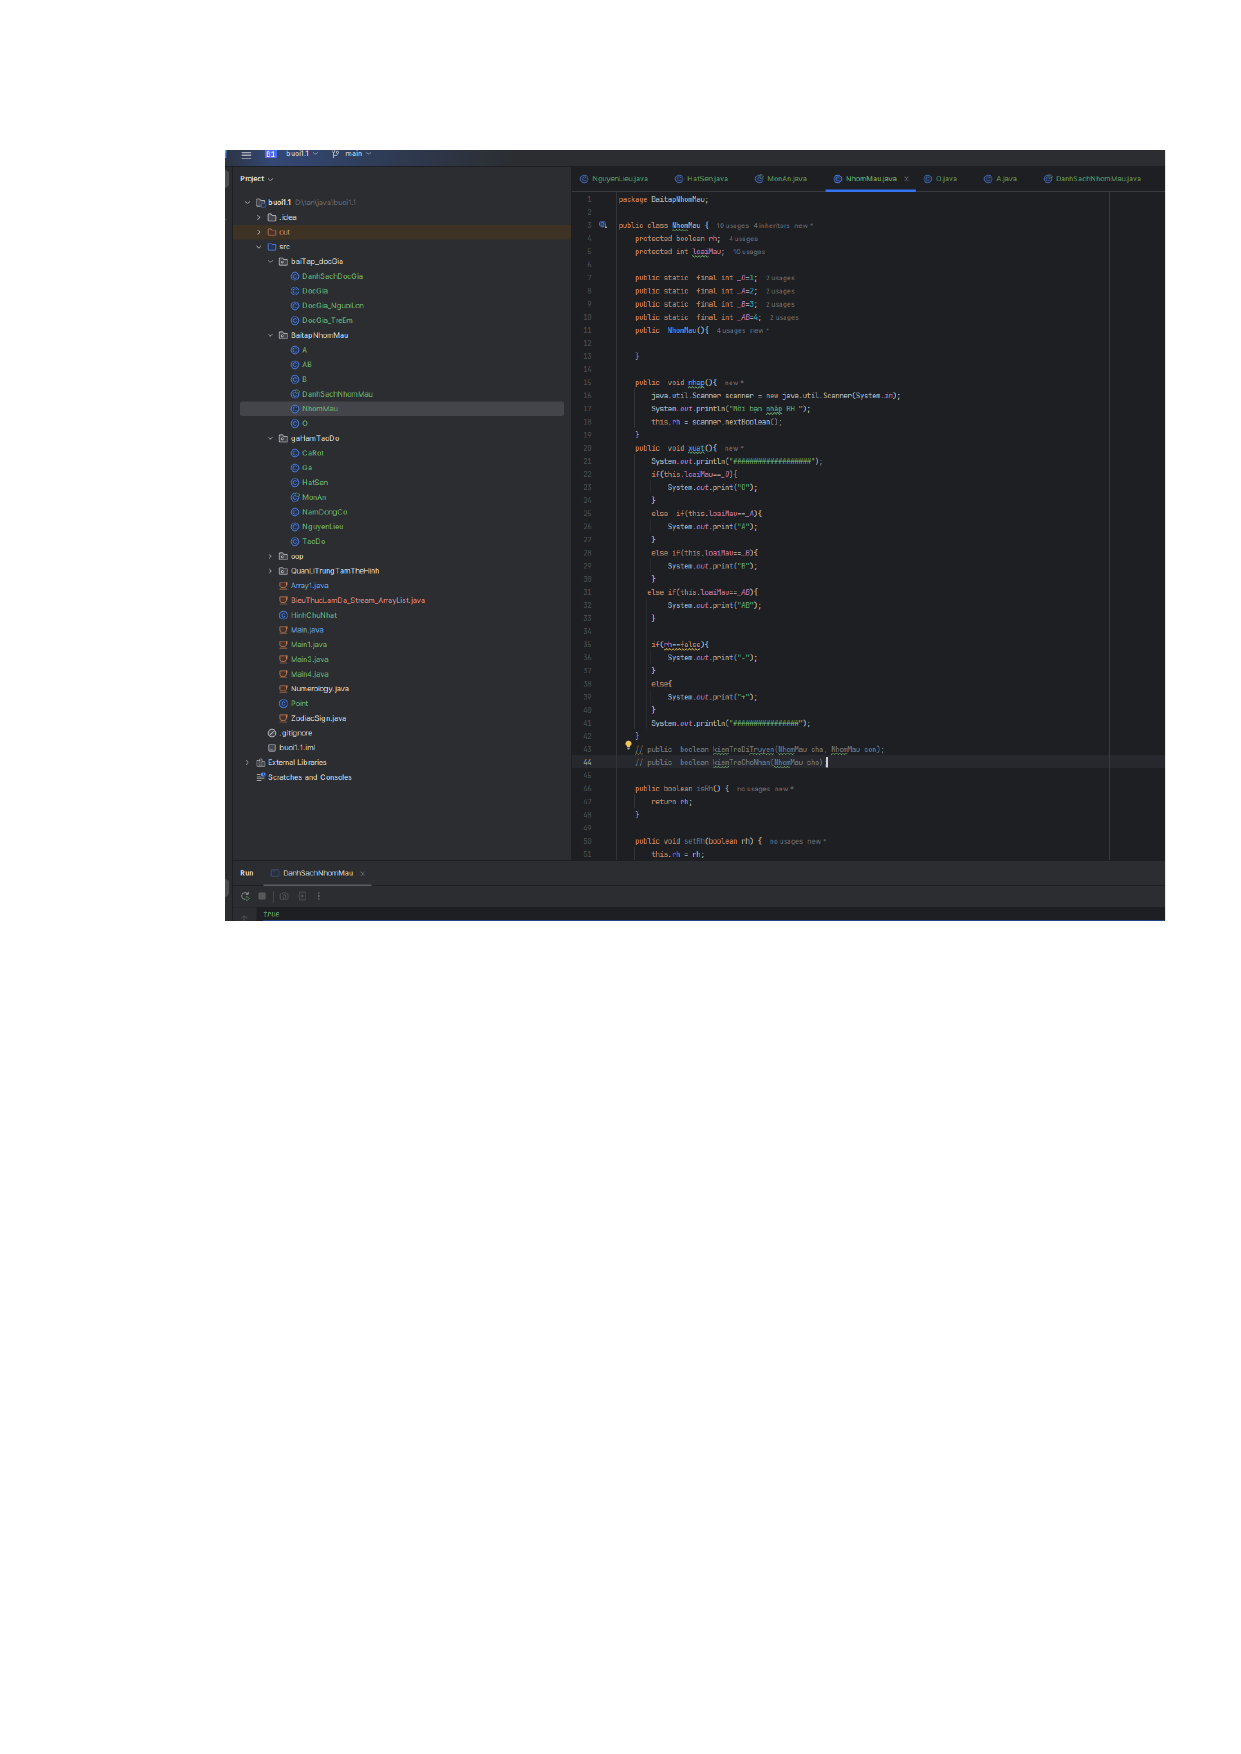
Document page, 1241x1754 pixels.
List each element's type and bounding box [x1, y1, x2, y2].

picture [225, 150, 1166, 921]
